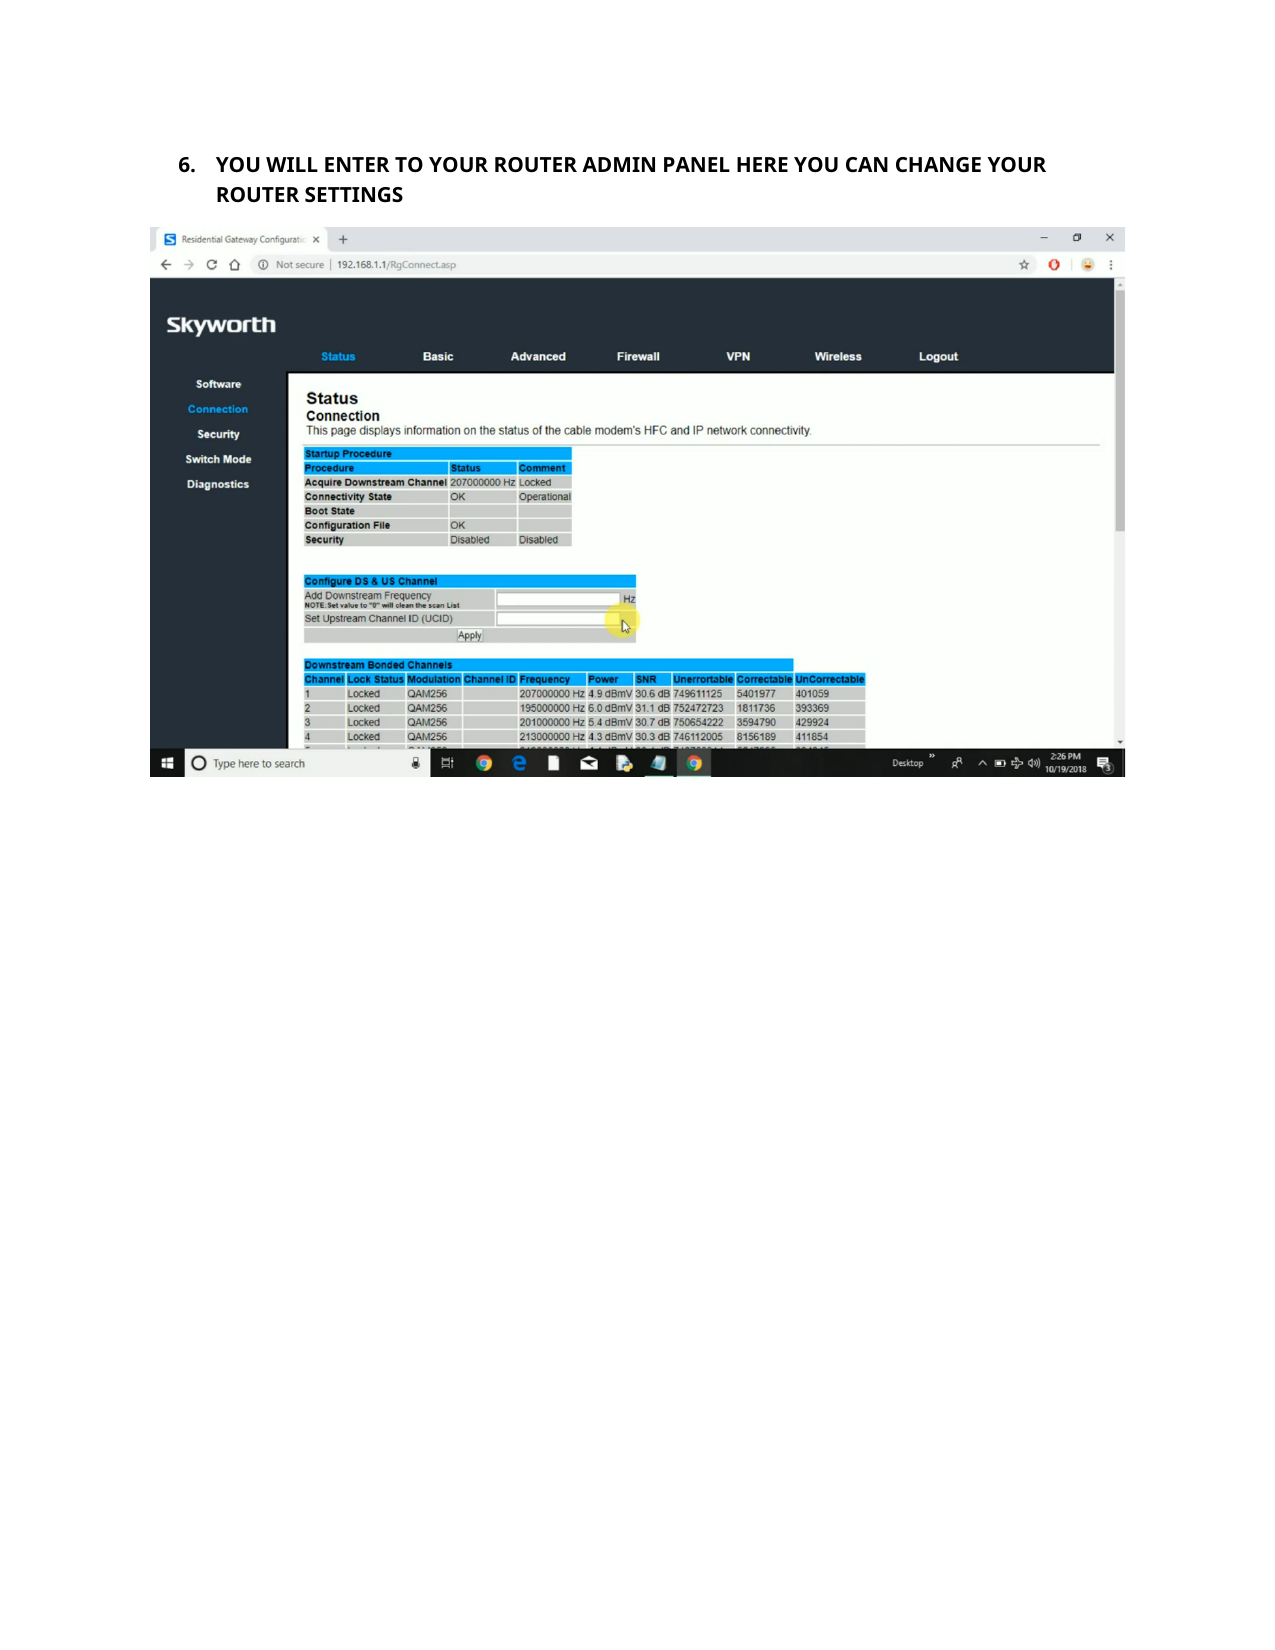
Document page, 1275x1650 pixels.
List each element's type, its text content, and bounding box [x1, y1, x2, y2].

picture [150, 227, 1125, 777]
list YOU WILL ENTER TO YOUR ROUTER ADMIN PANEL HERE YOU CAN CHANGE YOUR ROUTER SETTINGS [178, 150, 1125, 209]
